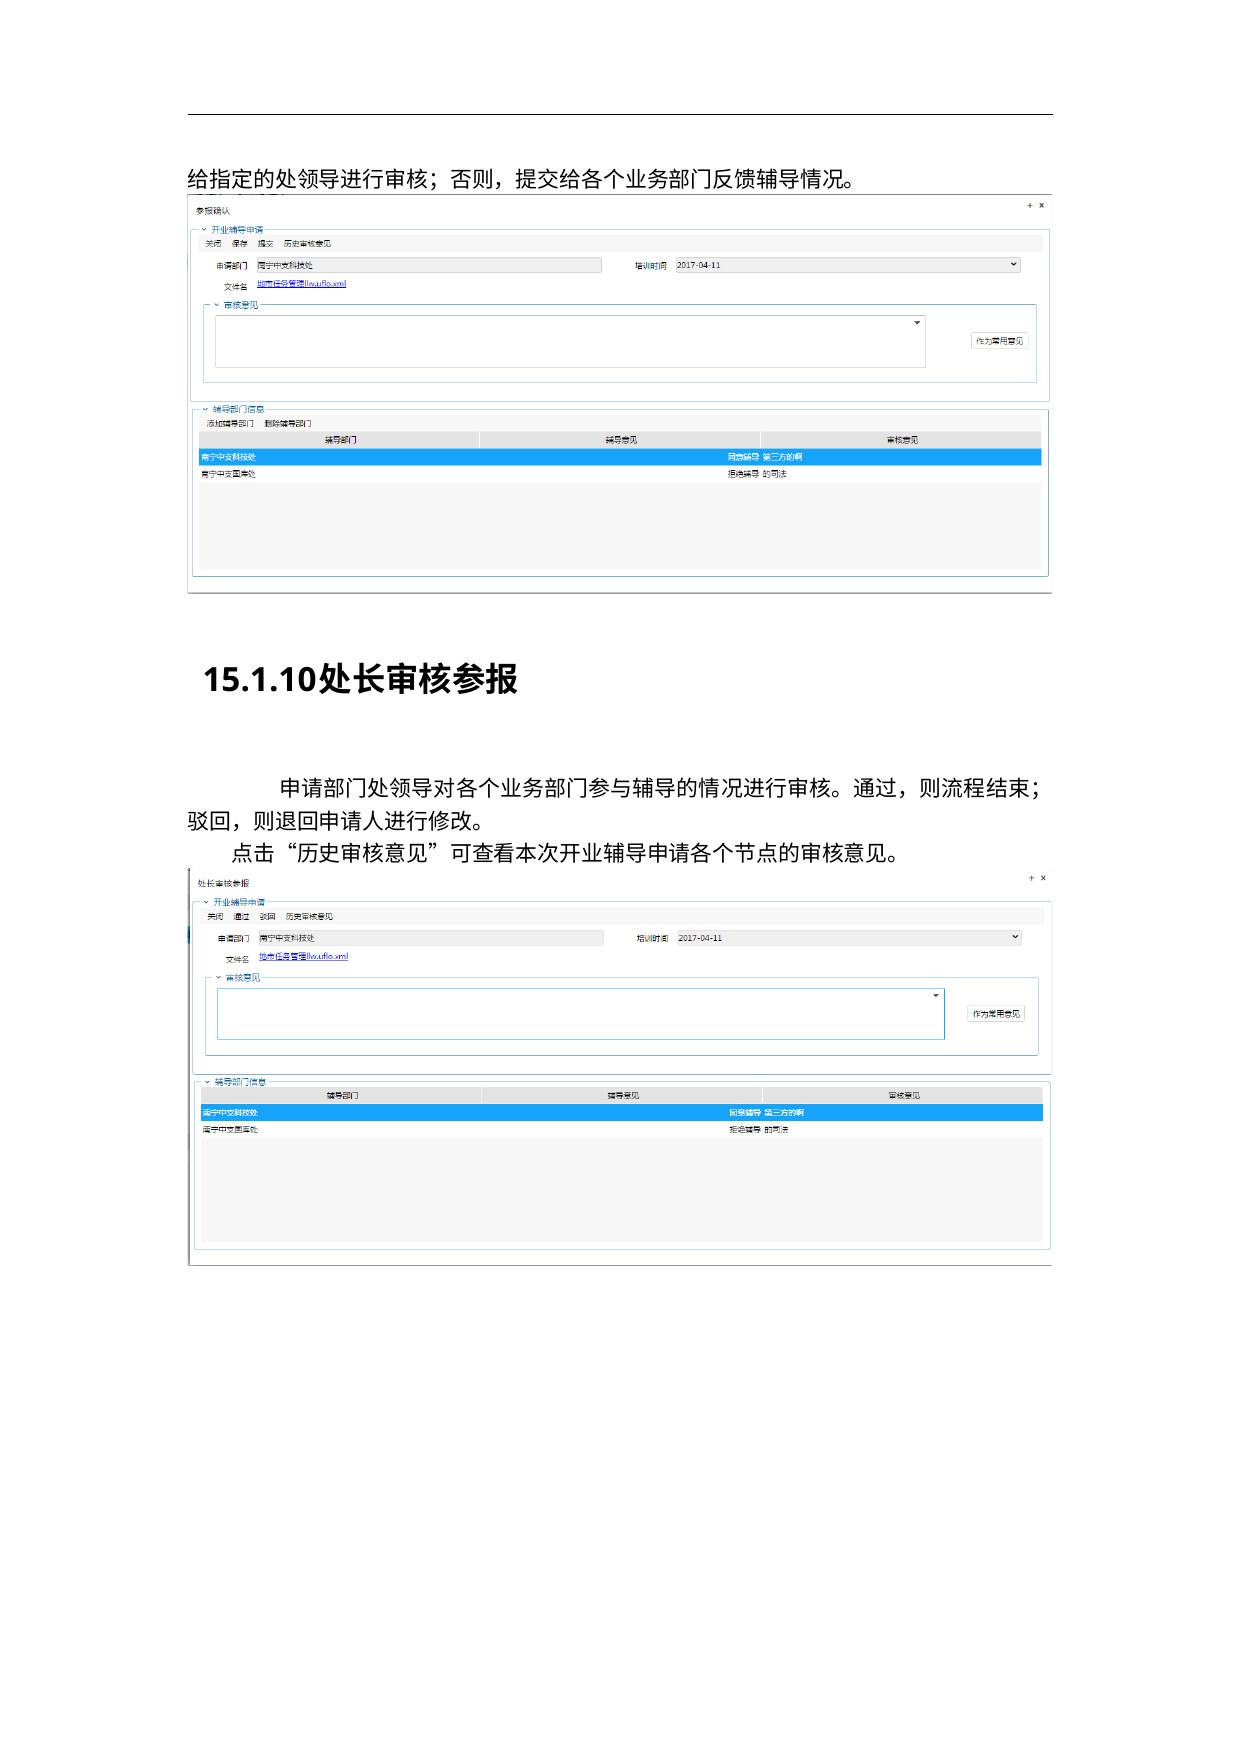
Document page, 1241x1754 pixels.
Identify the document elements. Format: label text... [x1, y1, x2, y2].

picture [187, 868, 1052, 1266]
subtitle 处长审核参报 [202, 644, 1053, 709]
text 申请部门处领导对各个业务部门参与辅导的情况进行审核。通过，则流程结束；驳回，则退回申请人进行修改。 [187, 771, 1053, 836]
picture [187, 194, 1053, 594]
list 点击“历史审核意见”可查看本次开业辅导申请各个节点的审核意见。 [187, 836, 1053, 868]
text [187, 162, 1053, 194]
